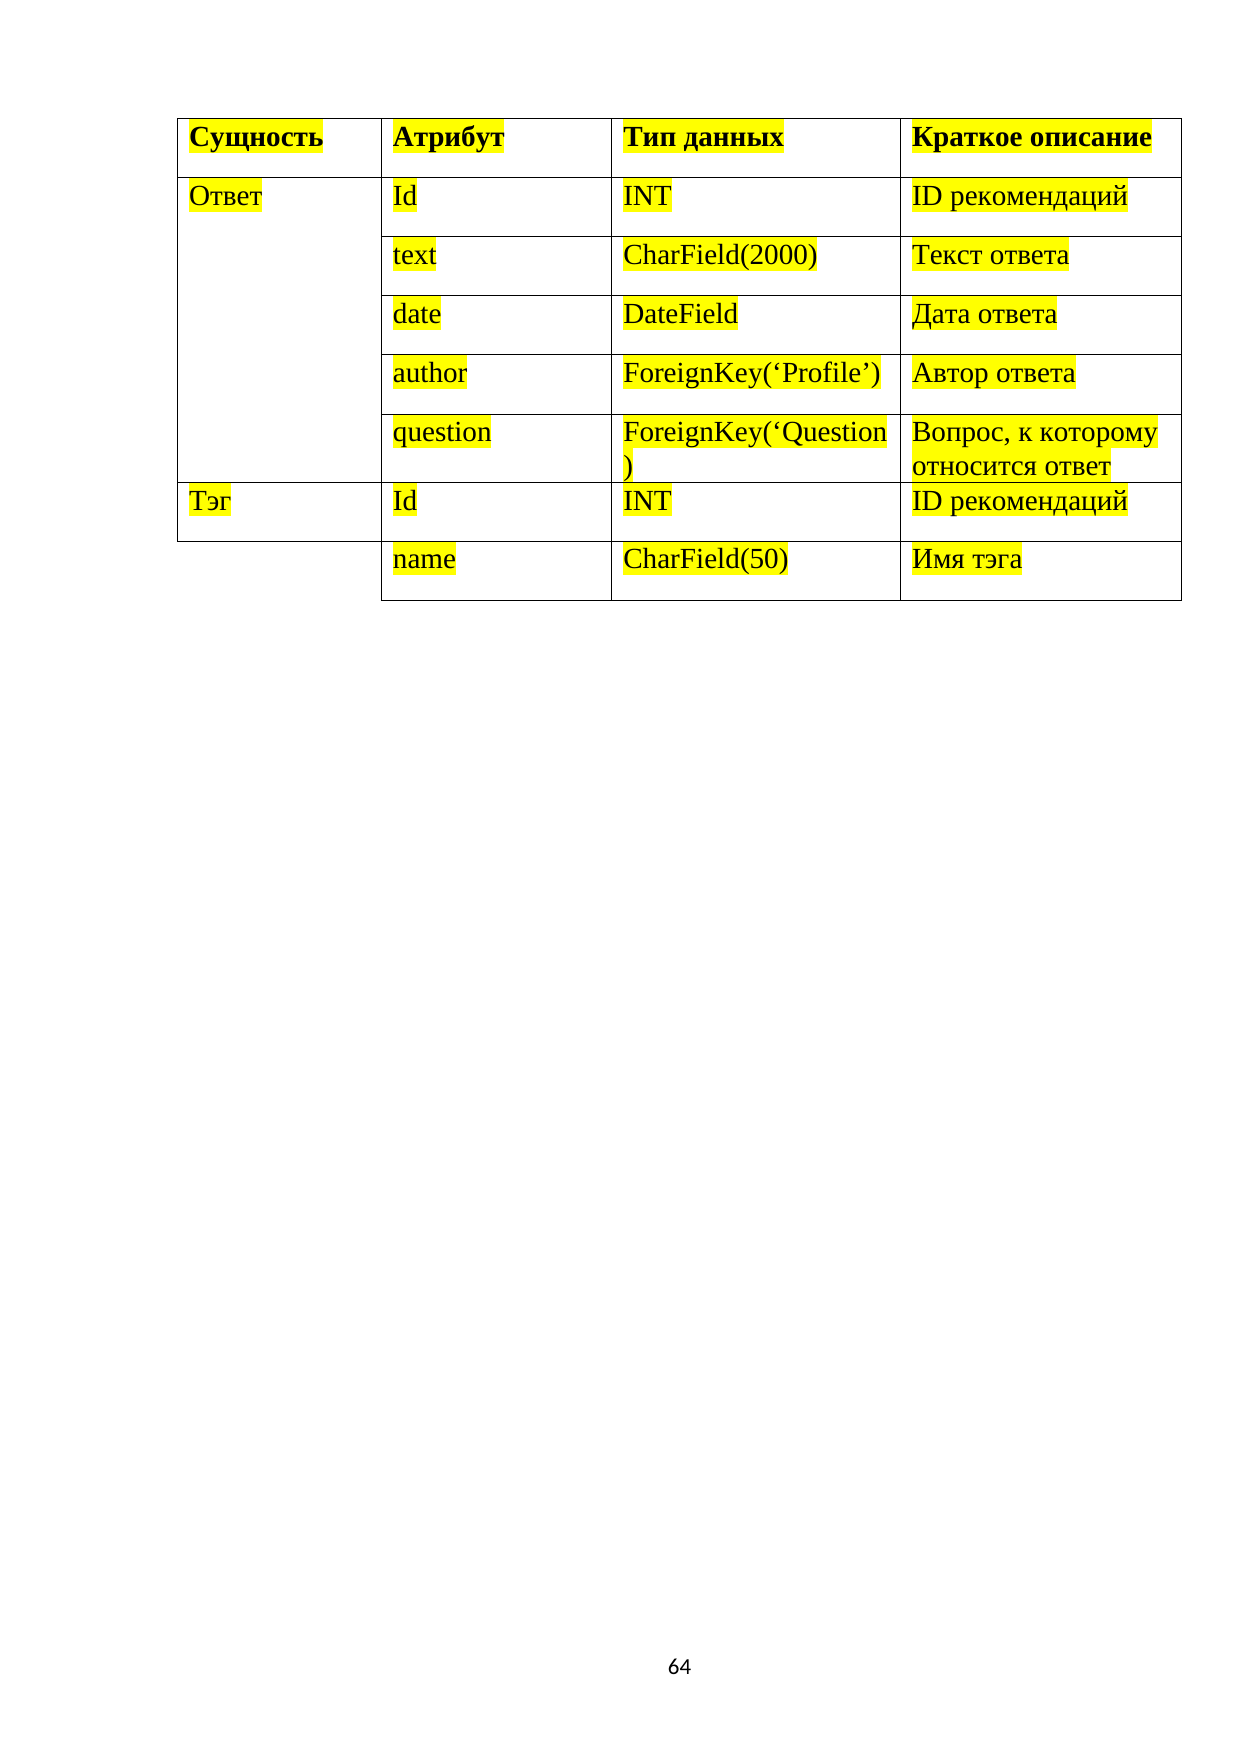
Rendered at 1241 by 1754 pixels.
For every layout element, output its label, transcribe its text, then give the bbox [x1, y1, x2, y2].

table_cell INT [612, 178, 900, 236]
table_header Тип данных [612, 119, 900, 177]
table_cell name [382, 542, 611, 600]
table_cell INT [612, 483, 900, 541]
table_header Сущность [178, 119, 381, 177]
table_cell Id [382, 483, 611, 541]
table_cell Дата ответа [901, 296, 1181, 354]
table_cell question [382, 415, 611, 482]
table_cell Вопрос, к которому относится ответ [1111, 415, 1181, 482]
table_cell Имя тэга [901, 542, 1181, 600]
table_cell CharField(2000) [612, 237, 900, 295]
table_cell Id [382, 178, 611, 236]
table_cell author [382, 355, 611, 413]
table_cell date [382, 296, 611, 354]
table_cell Тэг [178, 483, 381, 541]
table_cell text [382, 237, 611, 295]
table_header Краткое описание [901, 119, 1181, 177]
table_cell DateField [612, 296, 900, 354]
table_cell ForeignKey(‘Question) [633, 415, 900, 482]
table_cell ID рекомендаций [901, 483, 1181, 541]
table_cell CharField(50) [612, 542, 900, 600]
table_header Атрибут [382, 119, 611, 177]
table_cell ForeignKey(‘Profile’) [612, 355, 900, 413]
table_cell Ответ [178, 178, 381, 482]
table_cell Текст ответа [901, 237, 1181, 295]
table_cell Автор ответа [901, 355, 1181, 413]
table_cell ID рекомендаций [901, 178, 1181, 236]
